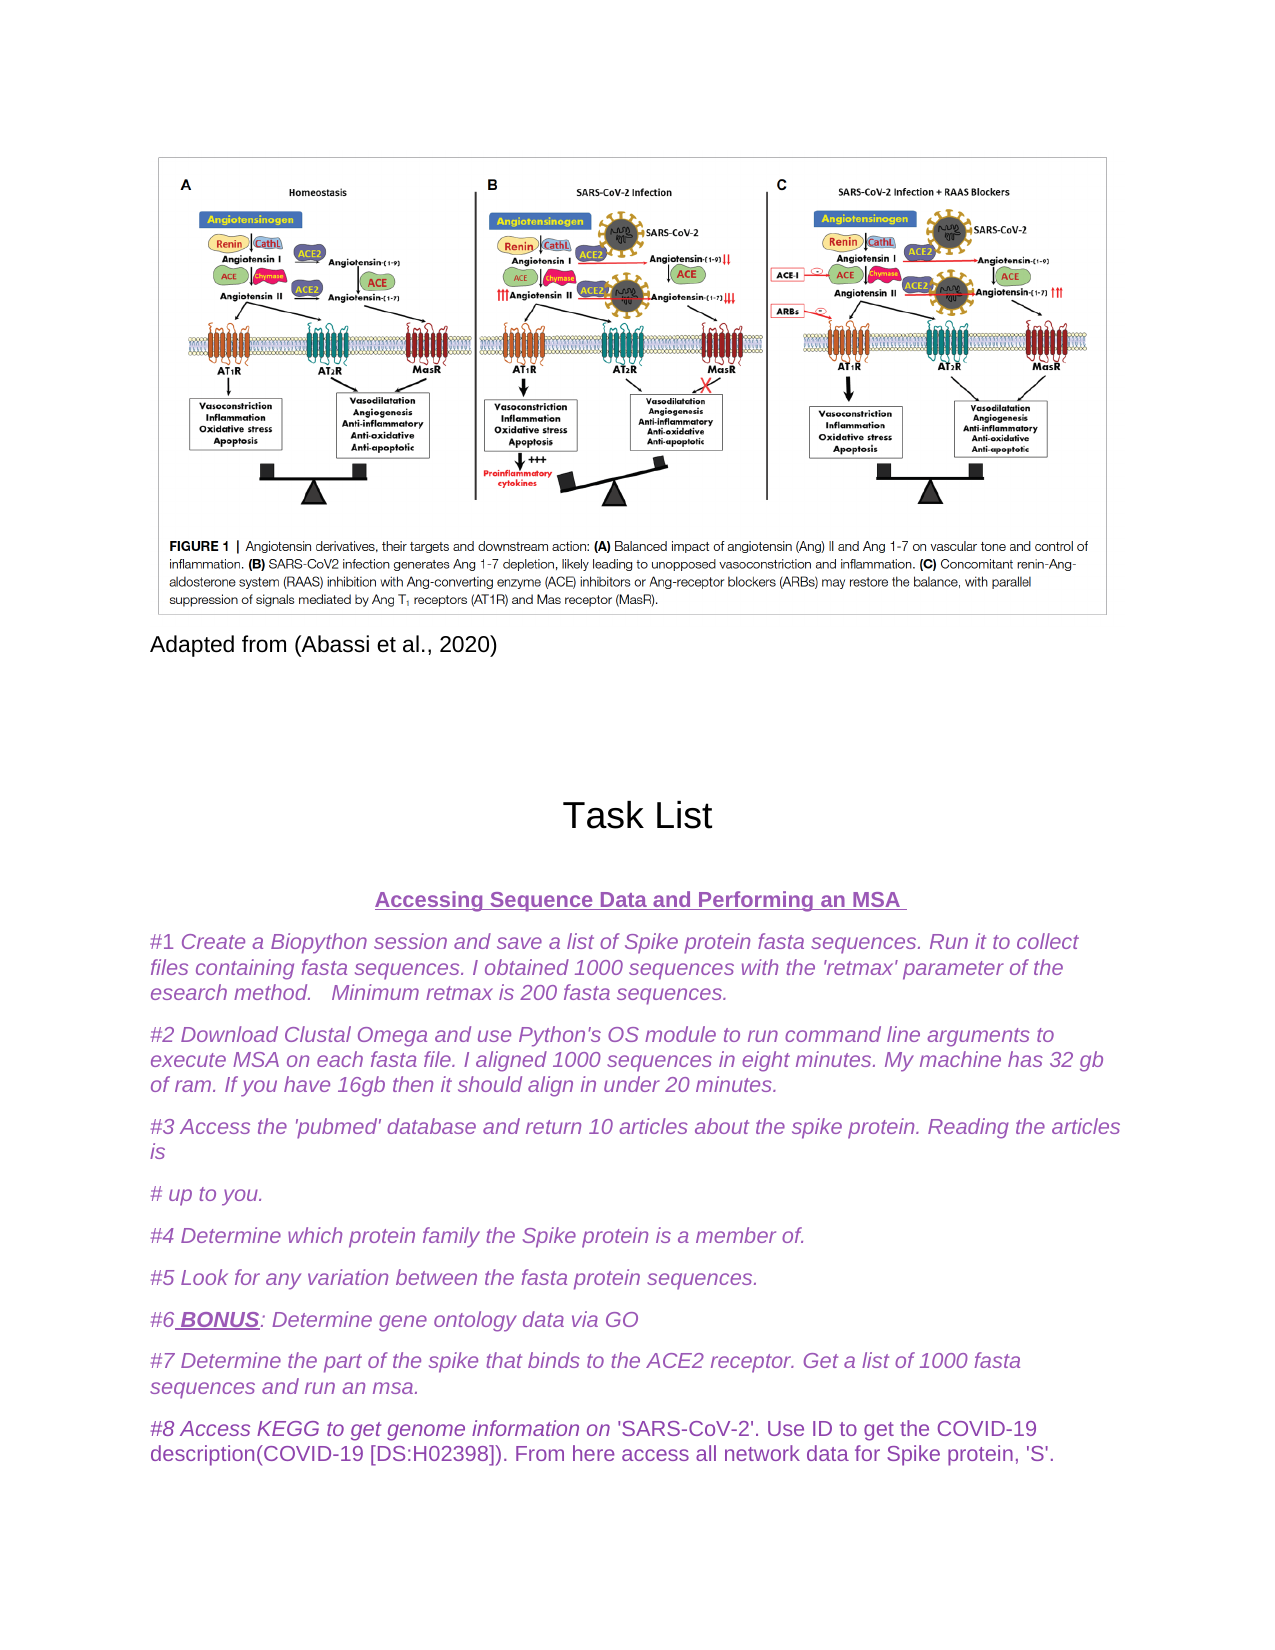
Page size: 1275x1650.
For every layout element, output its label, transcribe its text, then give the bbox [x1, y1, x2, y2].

text #2 Download Clustal Omega and use Python's OS module to run command line arguments to execute MSA on each fasta file. I aligned 1000 sequences in eight minutes. My machine has 32 gb of ram. If you have 16gb then it should align in under 20 minutes. [150, 1022, 1125, 1097]
text Adapted from (Abassi et al., 2020) [150, 631, 1125, 657]
text Accessing Sequence Data and Performing an MSA [150, 887, 1125, 913]
text Task List [150, 794, 1125, 837]
text # up to you. [150, 1181, 1125, 1206]
text #1 Create a Biopython session and save a list of Spike protein fasta sequences. Run it to collect files containing fasta sequences. I obtained 1000 sequences with the 'retmax' parameter of the esearch method. Minimum retmax is 200 fasta sequences. [150, 929, 1125, 1005]
text #4 Determine which protein family the Spike protein is a member of. [150, 1223, 1125, 1248]
text #8 Access KEGG to get genome information on 'SARS-CoV-2'. Use ID to get the COVID-19 description(COVID-19 [DS:H02398]). From here access all network data for Spike protein, 'S'. [150, 1416, 1125, 1466]
text #5 Look for any variation between the fasta protein sequences. [150, 1265, 1125, 1290]
text #7 Determine the part of the spike that binds to the ACE2 receptor. Get a list of 1000 fasta sequences and run an msa. [150, 1348, 1125, 1399]
text #6 BONUS: Determine gene ontology data via GO [150, 1307, 1125, 1332]
picture [150, 150, 1125, 627]
text #3 Access the 'pubmed' database and return 10 articles about the spike protein. Reading the articles is [150, 1114, 1125, 1164]
